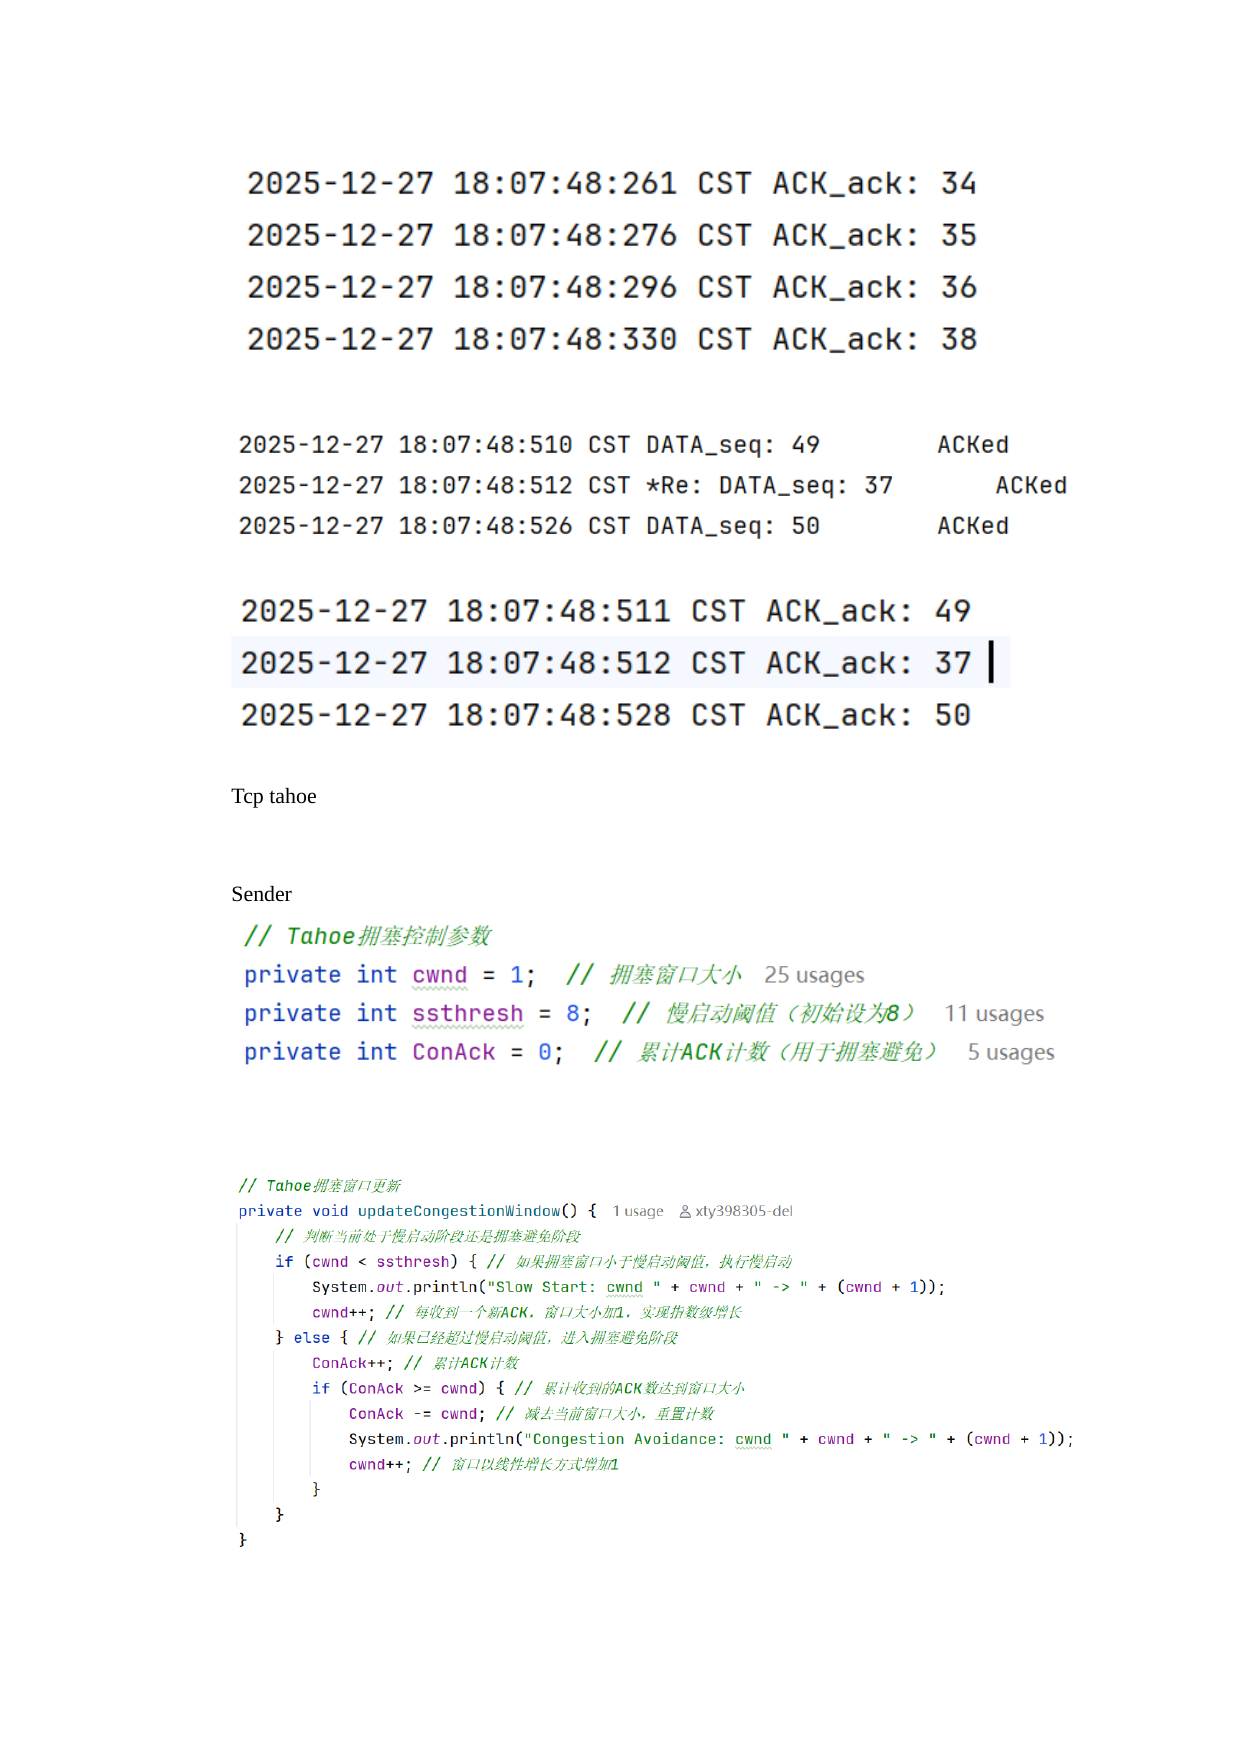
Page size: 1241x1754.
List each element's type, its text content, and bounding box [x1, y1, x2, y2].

text Tcp tahoe [187, 779, 1053, 812]
picture [231, 1169, 1097, 1559]
picture [231, 584, 1011, 740]
text Sender [187, 877, 1053, 909]
picture [231, 909, 1097, 1096]
picture [231, 422, 1097, 550]
picture [231, 162, 1022, 372]
